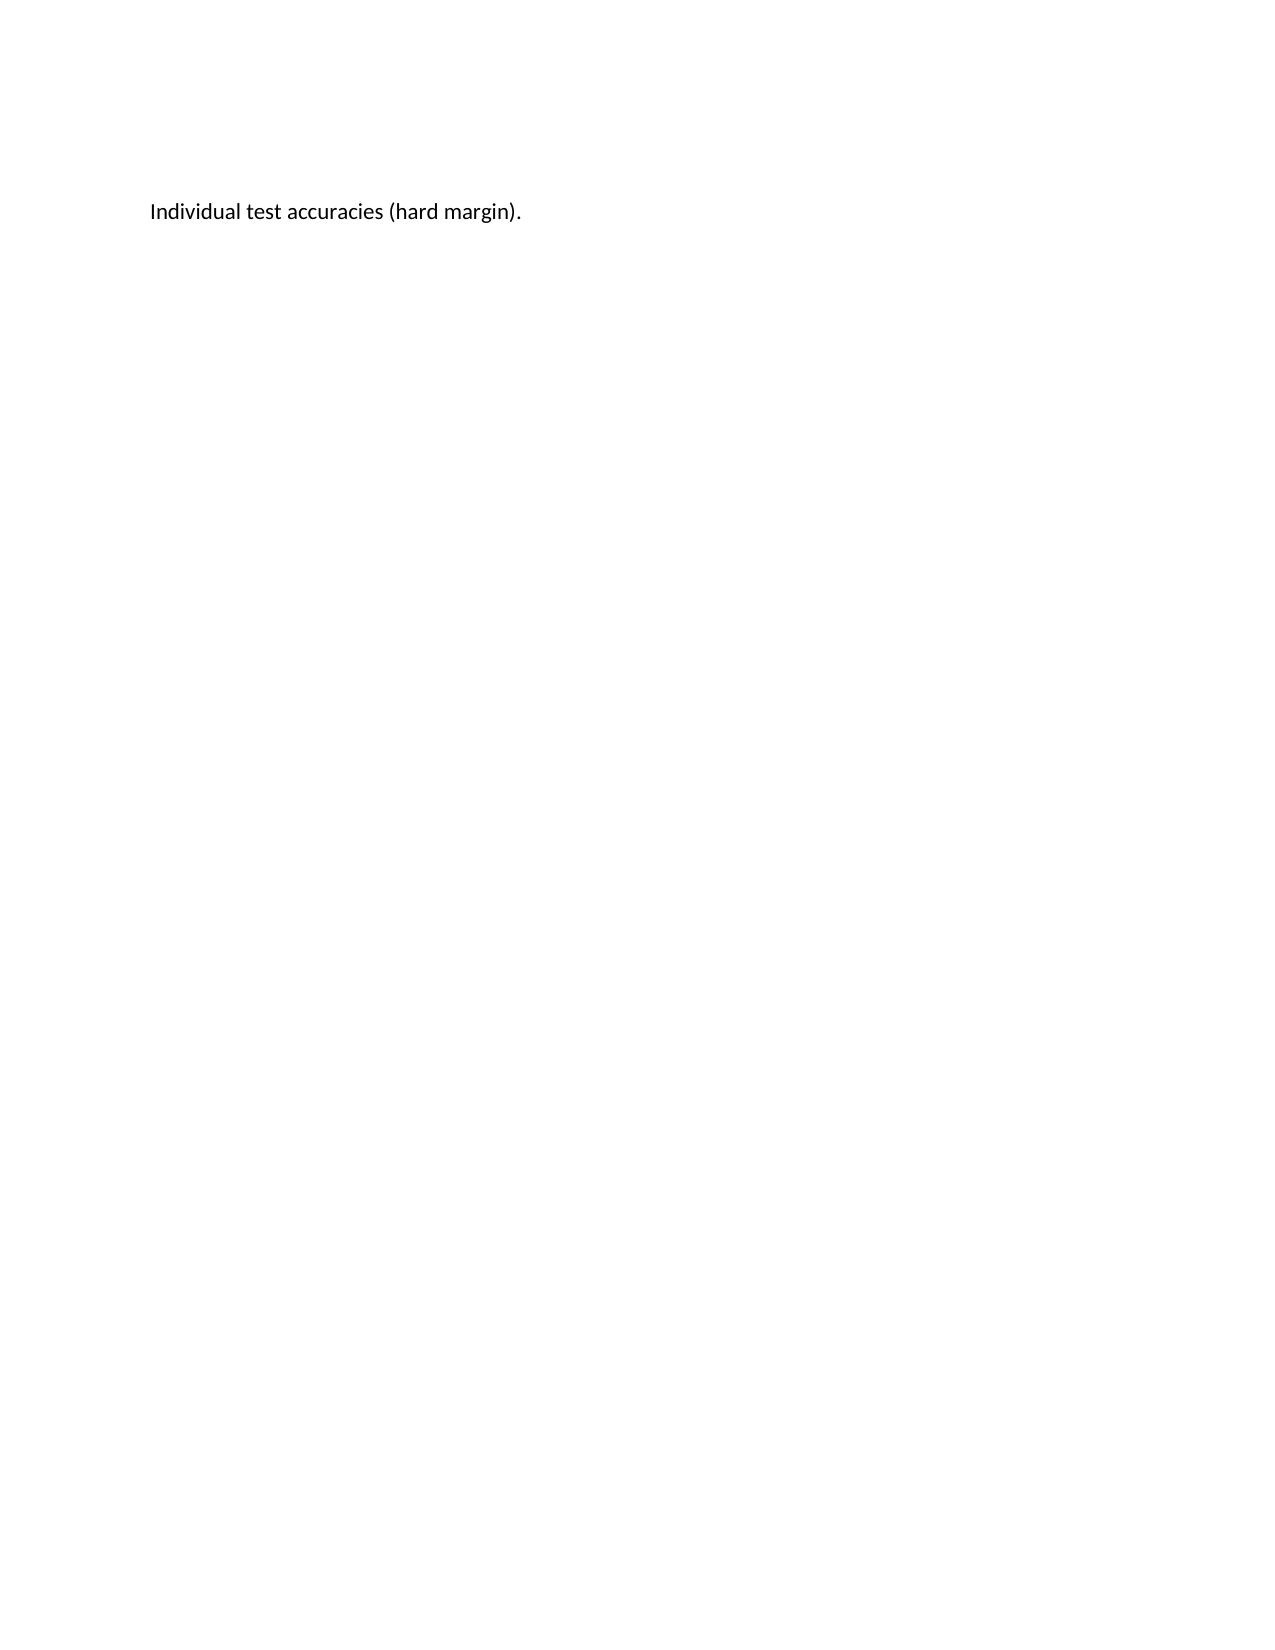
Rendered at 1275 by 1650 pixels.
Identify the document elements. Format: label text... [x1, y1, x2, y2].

text Individual test accuracies (hard margin). [150, 197, 1125, 225]
